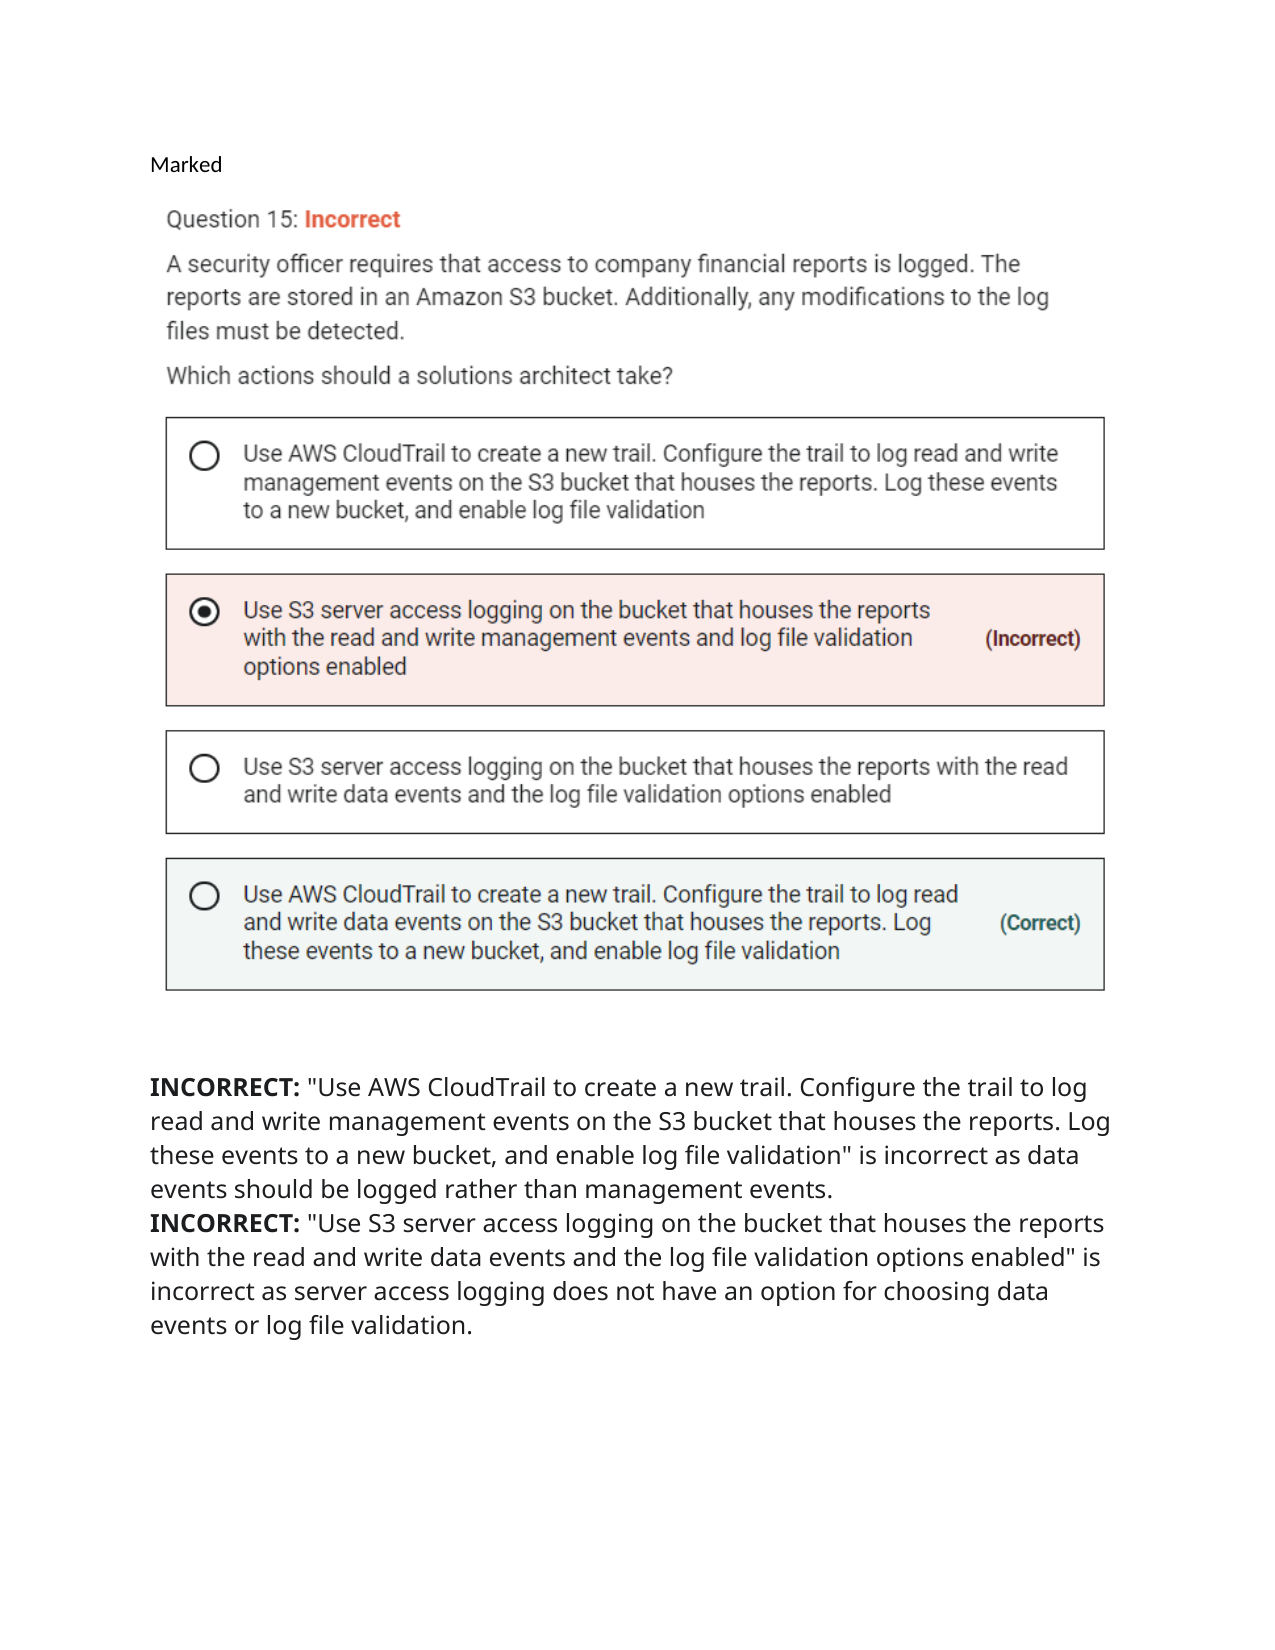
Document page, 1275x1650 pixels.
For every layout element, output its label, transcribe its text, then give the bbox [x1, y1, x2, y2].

text INCORRECT: "Use AWS CloudTrail to create a new trail. Configure the trail to log read and write management events on the S3 bucket that houses the reports. Log these events to a new bucket, and enable log file validation" is incorrect as data events should be logged rather than management events. [150, 1069, 1125, 1206]
text Marked [150, 150, 1125, 178]
picture [150, 196, 1125, 1004]
text INCORRECT: "Use S3 server access logging on the bucket that houses the reports with the read and write data events and the log file validation options enabled" is incorrect as server access logging does not have an option for choosing data events or log file validation. [150, 1206, 1125, 1342]
